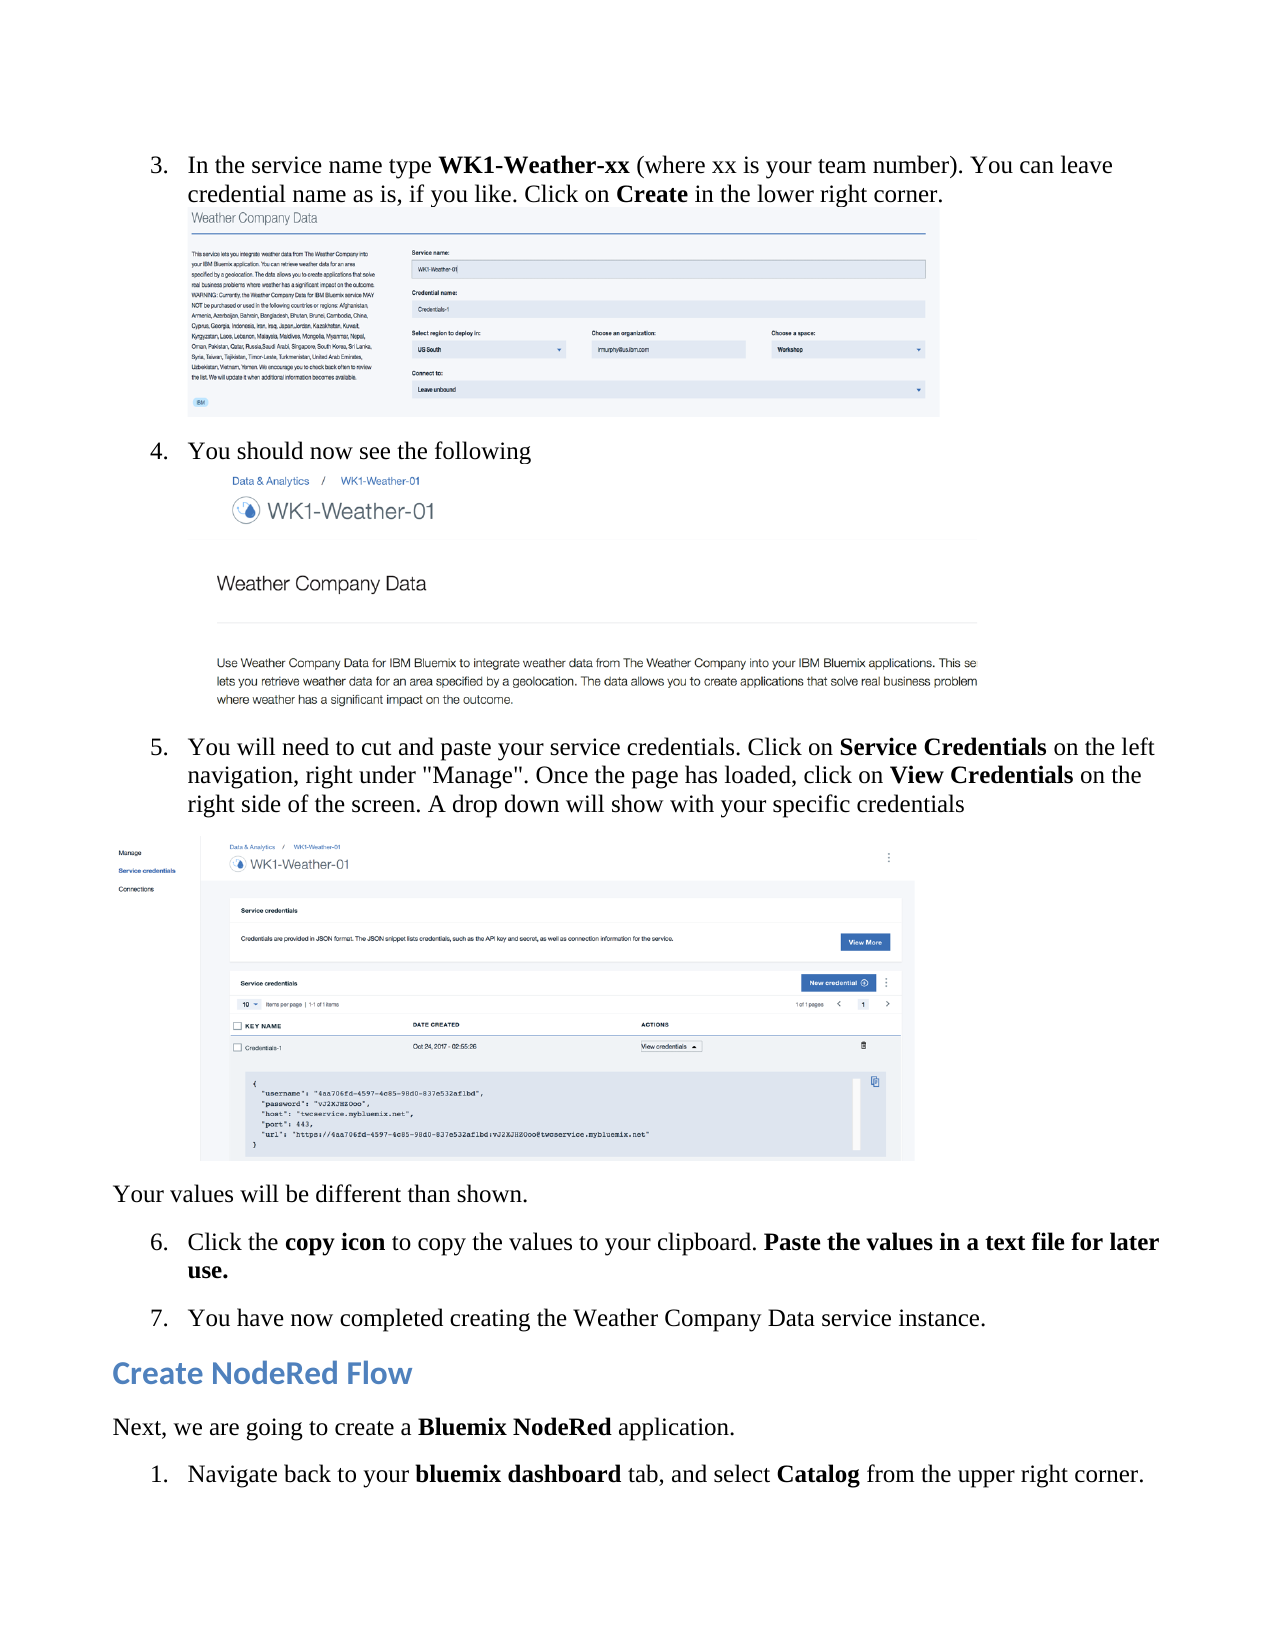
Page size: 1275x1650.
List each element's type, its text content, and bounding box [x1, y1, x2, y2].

picture [112, 836, 915, 1161]
list Navigate back to your bluemix dashboard tab, and select Catalog from the upper right corner. [150, 1459, 1162, 1488]
text Next, we are going to create a Bluemix NodeRed application. [112, 1412, 1162, 1441]
text Your values will be different than shown. [112, 1179, 1162, 1208]
list Click the copy icon to copy the values to your clipboard. Paste the values in a text file for later use. [150, 1227, 1162, 1284]
picture [187, 207, 940, 417]
list You have now completed creating the Weather Company Data service instance. [150, 1303, 1162, 1332]
subtitle Create NodeRed Flow [112, 1352, 1162, 1393]
list You will need to cut and paste your service credentials. Click on Service Credentials on the left navigation, right under "Manage". Once the page has loaded, click on View Credentials on the right side of the screen. A drop down will show with your specific credentials [150, 732, 1162, 818]
picture [187, 464, 978, 713]
